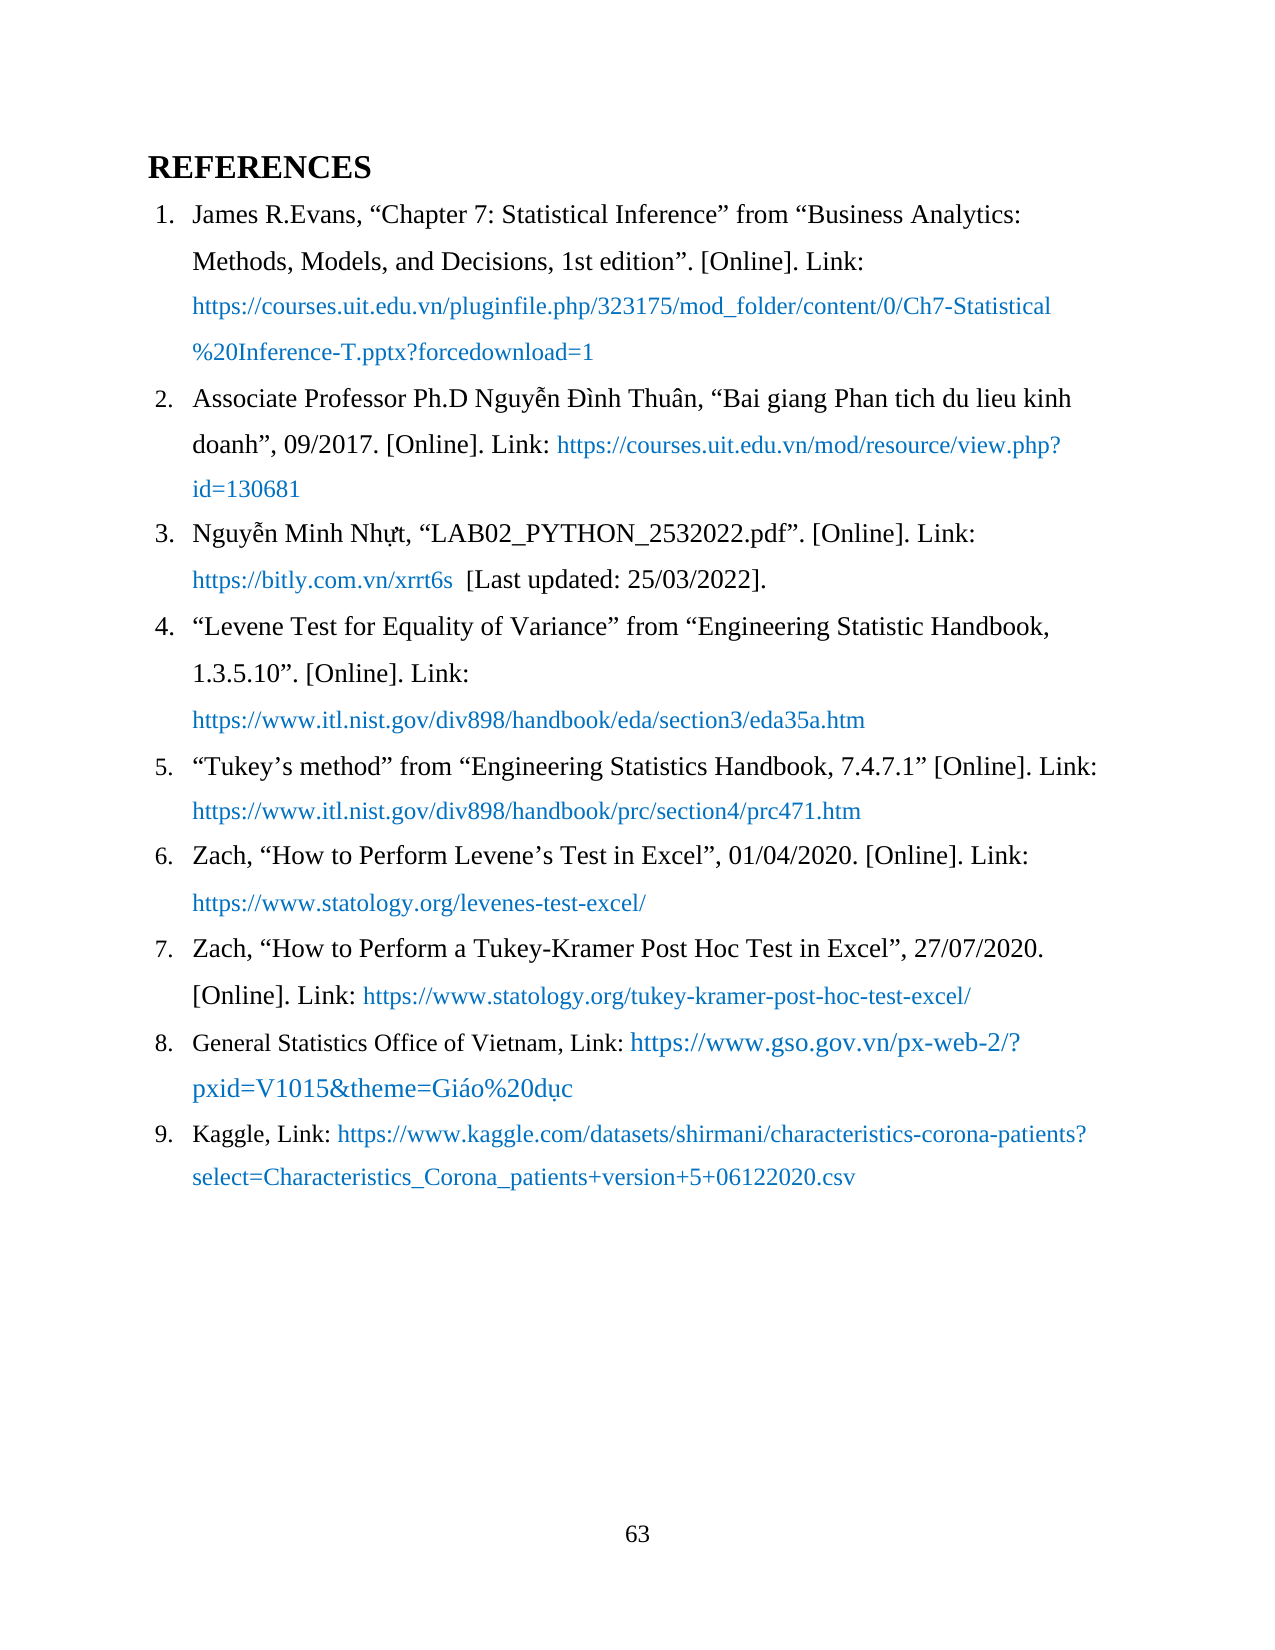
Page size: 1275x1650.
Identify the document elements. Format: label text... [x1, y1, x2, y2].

list James R.Evans, “Chapter 7: Statistical Inference” from “Business Analytics: Methods, Models, and Decisions, 1st edition”. [Online]. Link: https://courses.uit.edu.vn/pluginfile.php/323175/mod_folder/content/0/Ch7-Statistical%20Inference-T.pptx?forcedownload=1 [154, 198, 1127, 366]
list General Statistics Office of Vietnam, Link: https://www.gso.gov.vn/px-web-2/?pxid=V1015&theme=Giáo%20dục [154, 1026, 1127, 1103]
list Kaggle, Link: https://www.kaggle.com/datasets/shirmani/characteristics-corona-patients?select=Characteristics_Corona_patients+version+5+06122020.csv [154, 1119, 1127, 1191]
list Zach, “How to Perform Levene’s Test in Excel”, 01/04/2020. [Online]. Link: https://www.statology.org/levenes-test-excel/ [154, 839, 1127, 917]
list “Tukey’s method” from “Engineering Statistics Handbook, 7.4.7.1” [Online]. Link: https://www.itl.nist.gov/div898/handbook/prc/section4/prc471.htm [154, 750, 1127, 824]
list Associate Professor Ph.D Nguyễn Đình Thuân, “Bai giang Phan tich du lieu kinh doanh”, 09/2017. [Online]. Link: https://courses.uit.edu.vn/mod/resource/view.php?id=130681 [154, 382, 1127, 503]
list Zach, “How to Perform a Tukey-Kramer Post Hoc Test in Excel”, 27/07/2020. [Online]. Link: https://www.statology.org/tukey-kramer-post-hoc-test-excel/ [154, 932, 1127, 1010]
list Nguyễn Minh Nhựt, “LAB02_PYTHON_2532022.pdf”. [Online]. Link: https://bitly.com.vn/xrrt6s [Last updated: 25/03/2022]. [154, 517, 1127, 595]
list “Levene Test for Equality of Variance” from “Engineering Statistic Handbook, 1.3.5.10”. [Online]. Link: https://www.itl.nist.gov/div898/handbook/eda/section3/eda35a.htm [154, 610, 1127, 735]
list REFERENCES [148, 148, 1127, 186]
